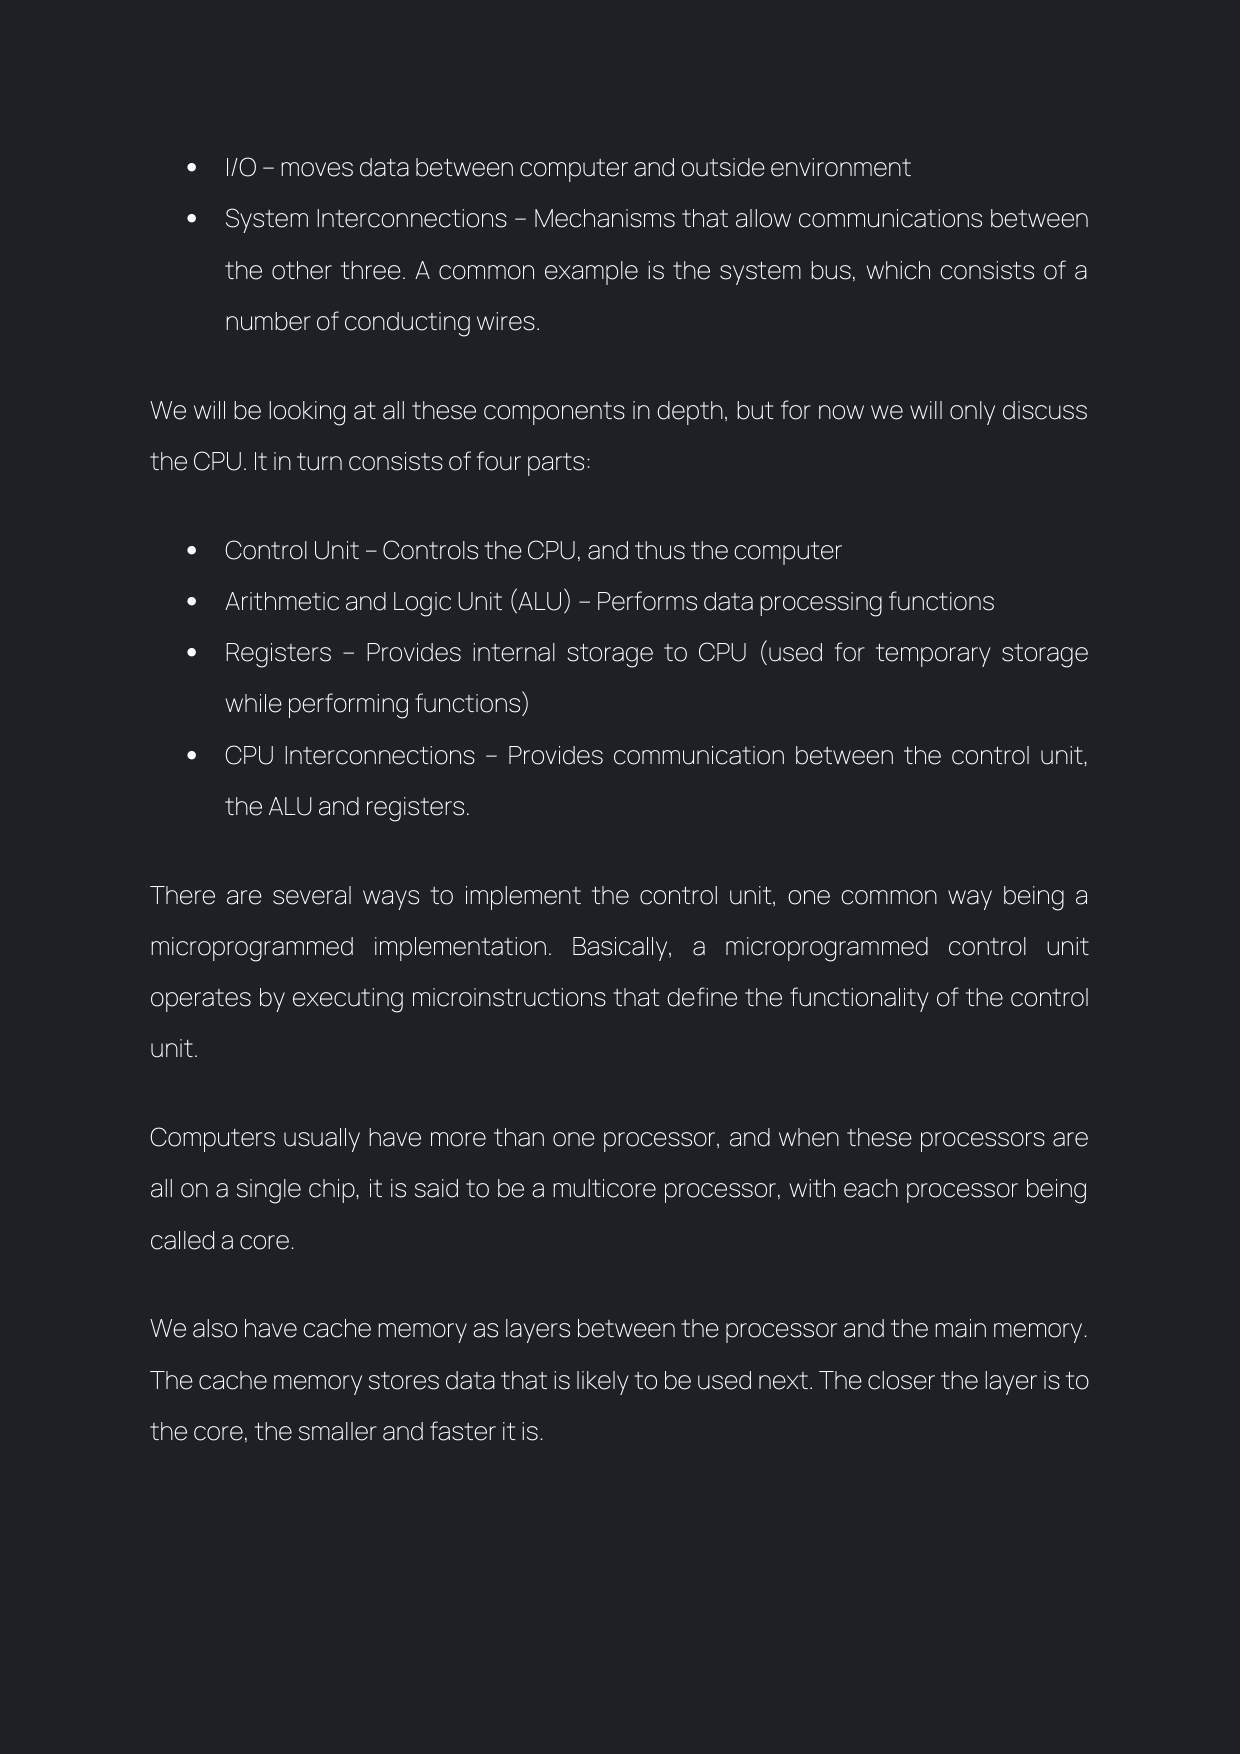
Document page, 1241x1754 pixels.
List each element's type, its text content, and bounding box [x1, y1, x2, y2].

text Computers usually have more than one processor, and when these processors are all on a single chip, it is said to be a multicore processor, with each processor being called a core. [150, 1120, 1090, 1257]
list System Interconnections – Mechanisms that allow communications between the other three. A common example is the system bus, which consists of a number of conducting wires. [187, 201, 1090, 338]
text We also have cache memory as layers between the processor and the main memory. The cache memory stores data that is likely to be used next. The closer the layer is to the core, the smaller and faster it is. [150, 1311, 1090, 1448]
list Control Unit – Controls the CPU, and thus the computer [187, 532, 1090, 567]
list Registers – Provides internal storage to CPU (used for temporary storage while performing functions) [187, 635, 1090, 720]
text We will be looking at all these components in depth, but for now we will only discuss the CPU. It in turn consists of four parts: [150, 392, 1090, 478]
list CPU Interconnections – Provides communication between the control unit, the ALU and registers. [187, 737, 1090, 823]
text There are several ways to implement the control unit, one common way being a microprogrammed implementation. Basically, a microprogrammed control unit operates by executing microinstructions that define the functionality of the control unit. [150, 877, 1090, 1065]
list I/O – moves data between computer and outside environment [187, 150, 1090, 184]
list Arithmetic and Logic Unit (ALU) – Performs data processing functions [187, 584, 1090, 618]
